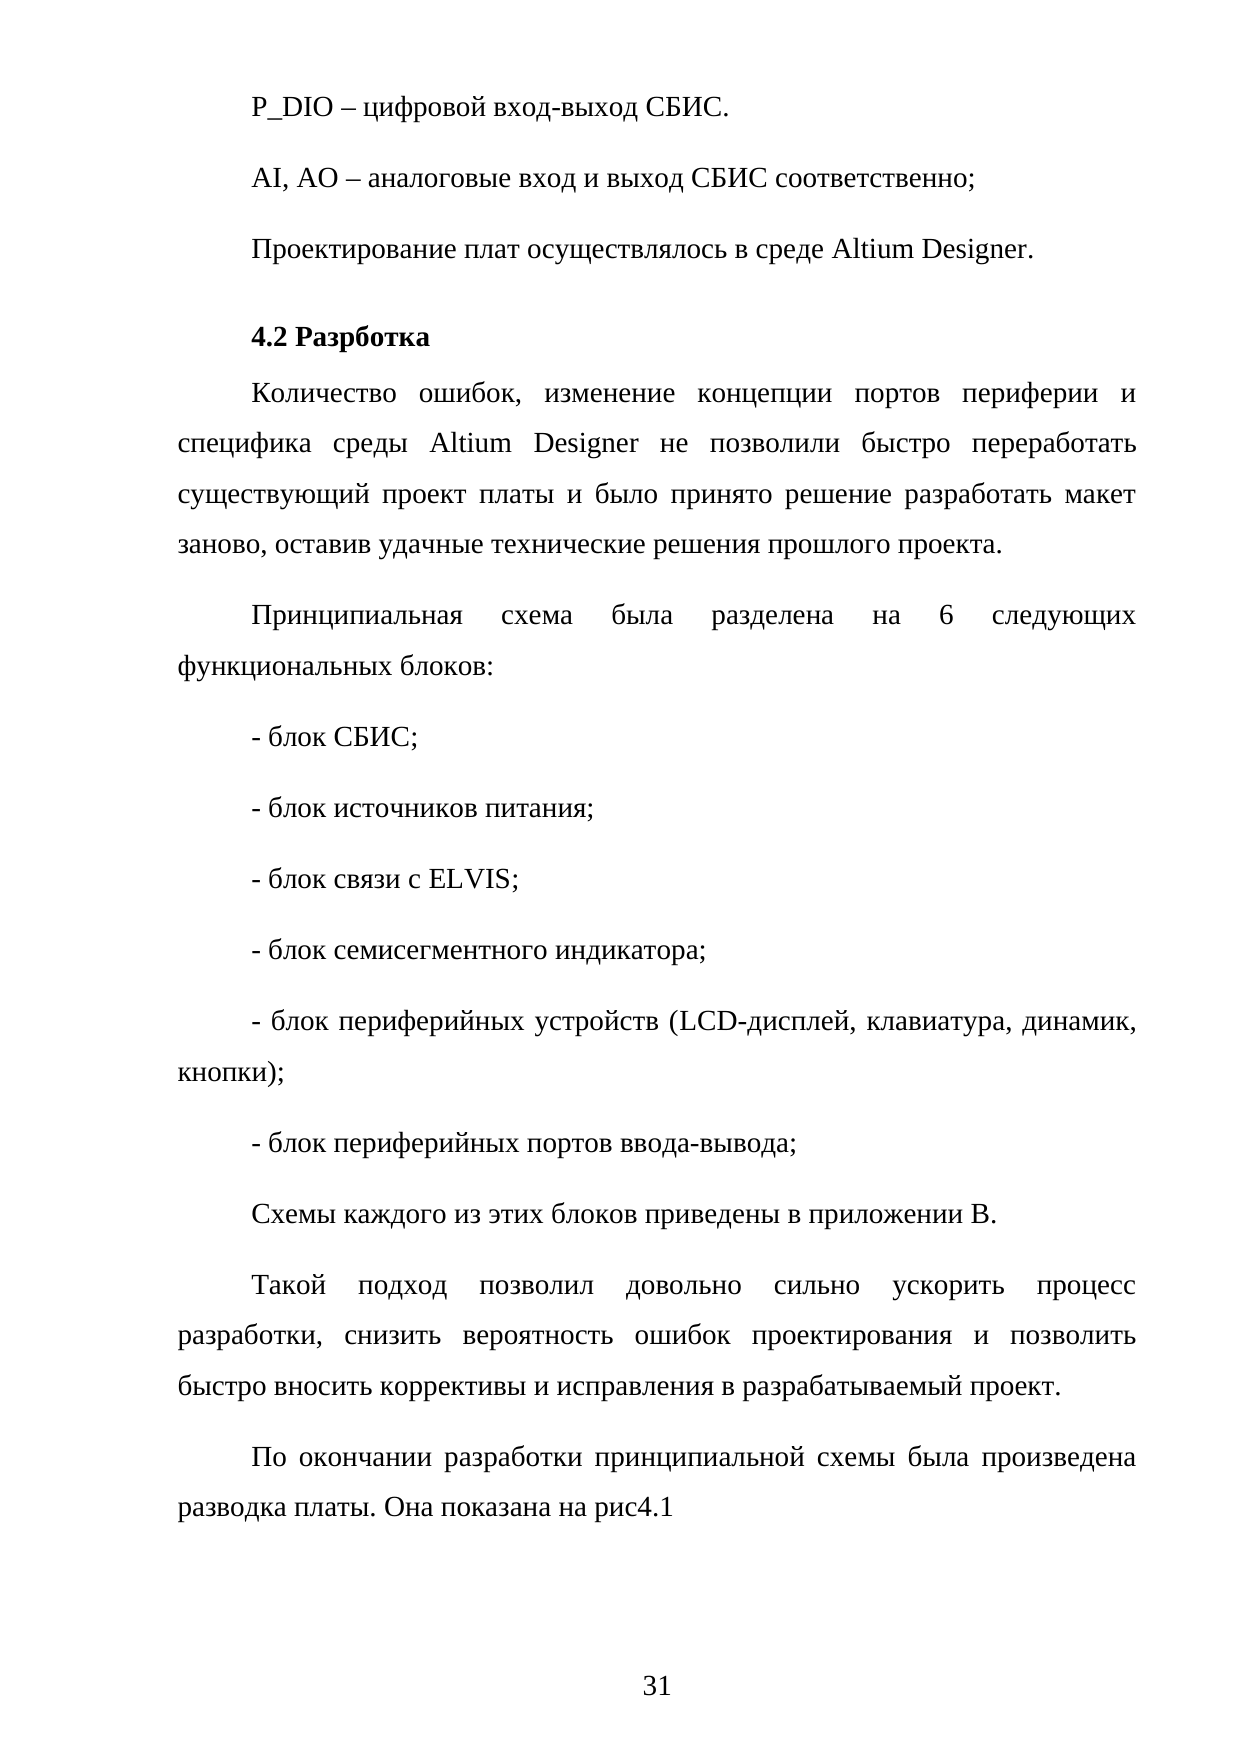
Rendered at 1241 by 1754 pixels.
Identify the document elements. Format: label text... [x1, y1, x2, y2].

text Такой подход позволил довольно сильно ускорить процесс разработки, снизить вероятность ошибок проектирования и позволить быстро вносить коррективы и исправления в разрабатываемый проект. [177, 1267, 1137, 1401]
text - блок источников питания; [177, 790, 1137, 823]
subtitle 4.2 Разрботка [177, 319, 1137, 352]
text P_DIO – цифровой вход-выход СБИС. [177, 89, 1137, 122]
text Принципиальная схема была разделена на 6 следующих функциональных блоков: [177, 597, 1137, 681]
text Проектирование плат осуществлялось в среде Altium Designer. [177, 231, 1137, 264]
text - блок связи с ELVIS; [177, 861, 1137, 895]
text Количество ошибок, изменение концепции портов периферии и специфика среды Altium Designer не позволили быстро переработать существующий проект платы и было принято решение разработать макет заново, оставив удачные технические решения прошлого проекта. [177, 375, 1137, 560]
text - блок СБИС; [177, 719, 1137, 752]
text - блок периферийных портов ввода-вывода; [177, 1125, 1137, 1158]
text - блок семисегментного индикатора; [177, 932, 1137, 966]
text AI, AO – аналоговые вход и выход СБИС соответственно; [177, 160, 1137, 193]
text По окончании разработки принципиальной схемы была произведена разводка платы. Она показана на рис4.1 [177, 1439, 1137, 1523]
text Схемы каждого из этих блоков приведены в приложении В. [177, 1196, 1137, 1229]
text - блок периферийных устройств (LCD-дисплей, клавиатура, динамик, кнопки); [177, 1003, 1137, 1087]
